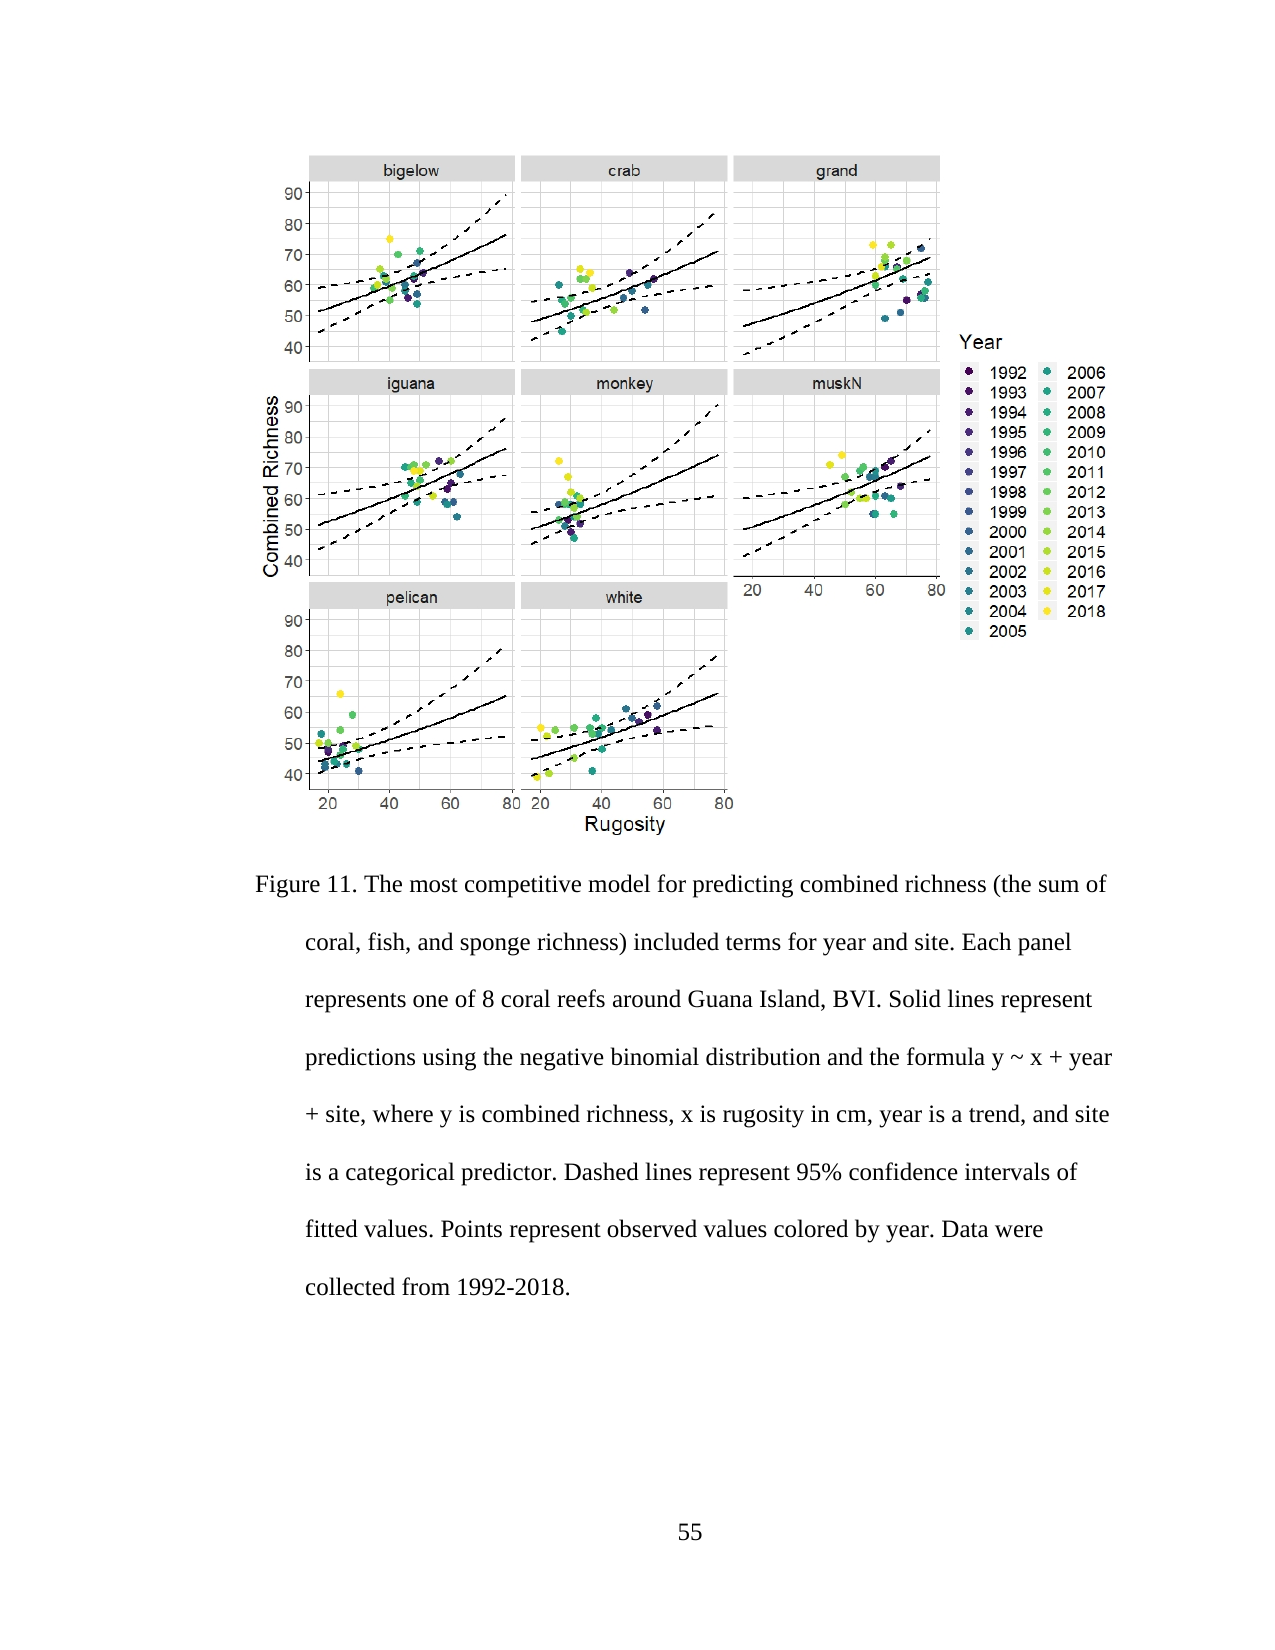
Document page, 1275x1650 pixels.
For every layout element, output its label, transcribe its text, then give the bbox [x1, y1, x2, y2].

picture [255, 150, 1118, 841]
subtitle Figure 11. The most competitive model for predicting combined richness (the sum of coral, fish, and sponge richness) included terms for year and site. Each panel represents one of 8 coral reefs around Guana Island, BVI. Solid lines represent predictions using the negative binomial distribution and the formula y ~ x + year + site, where y is combined richness, x is rugosity in cm, year is a trend, and site is a categorical predictor. Dashed lines represent 95% confidence intervals of fitted values. Points represent observed values colored by year. Data were collected from 1992-2018. [255, 869, 1125, 1300]
